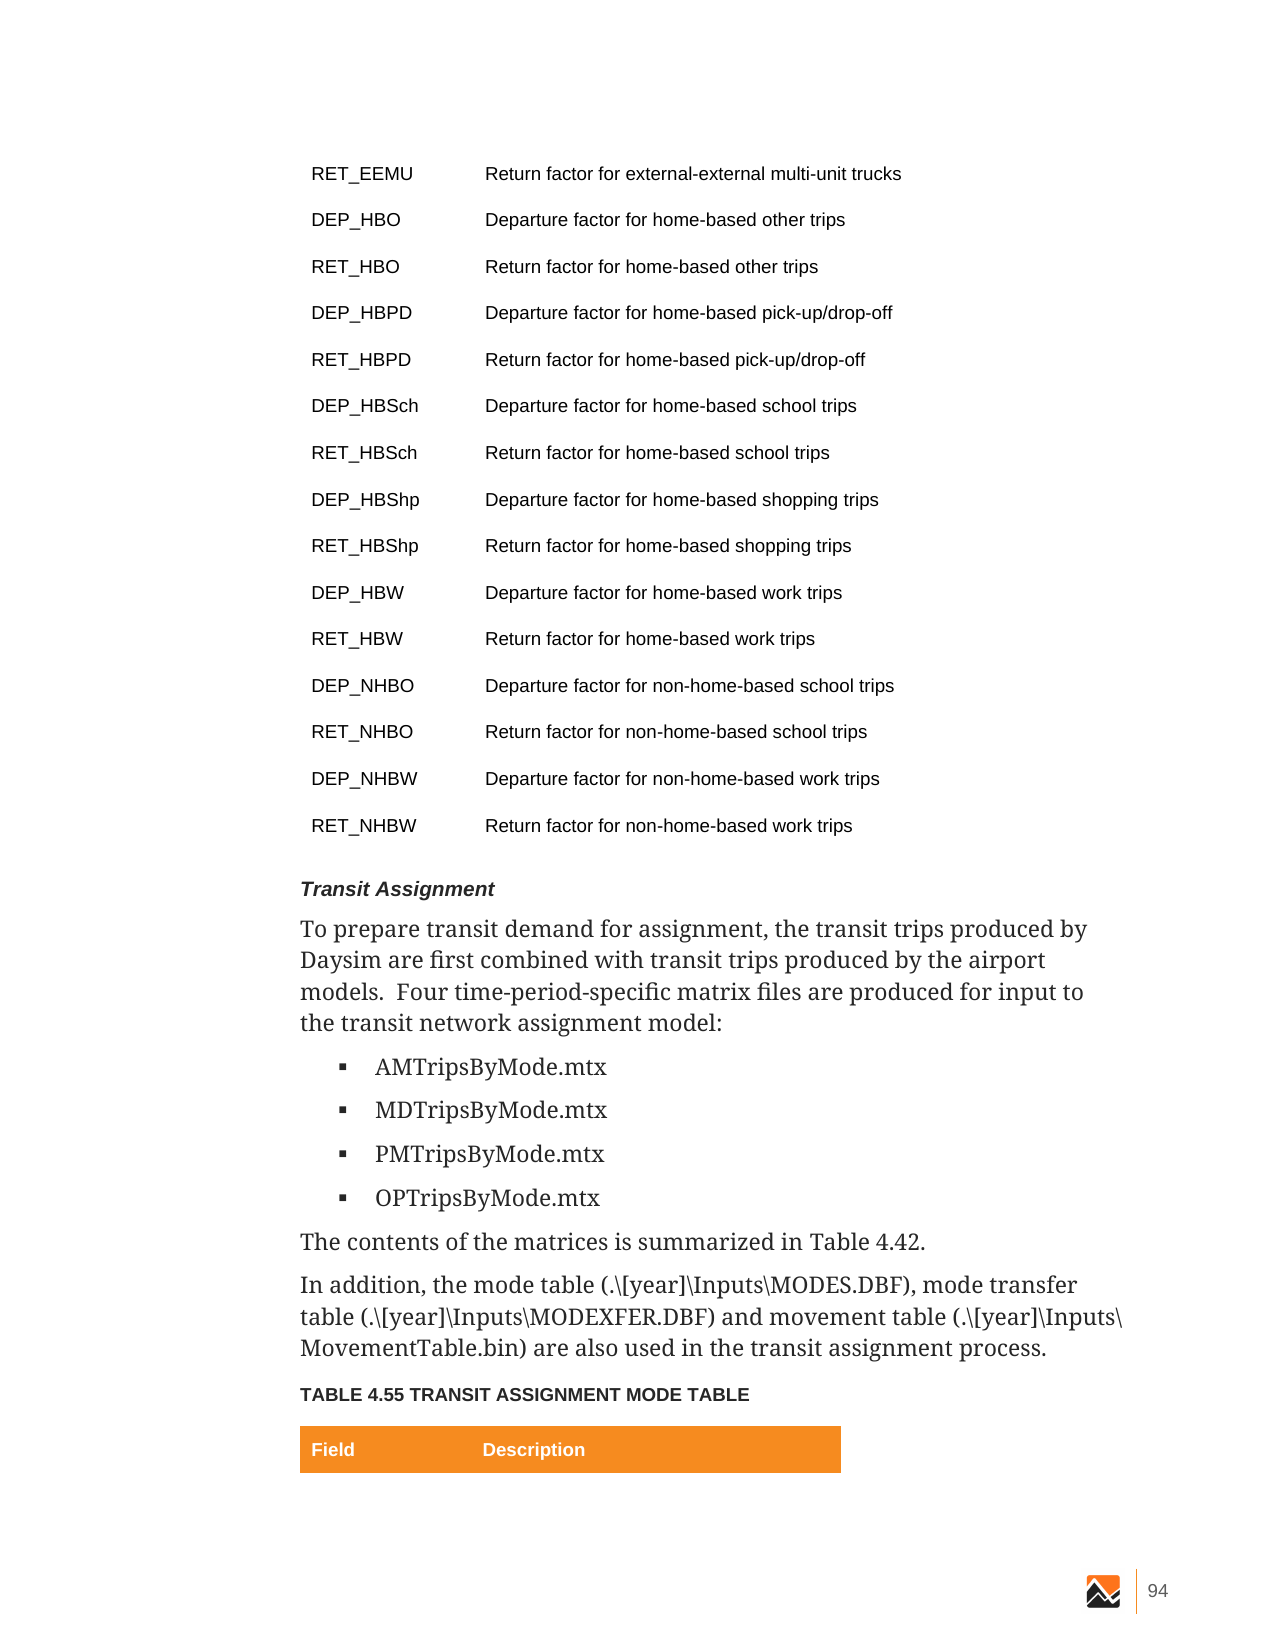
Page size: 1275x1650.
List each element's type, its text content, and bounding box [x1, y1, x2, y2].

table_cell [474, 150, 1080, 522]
picture [1080, 1568, 1125, 1614]
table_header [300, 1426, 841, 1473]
list AMTripsByMode.mtx [337, 1051, 1125, 1082]
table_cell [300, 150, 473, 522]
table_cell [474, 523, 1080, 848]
subtitle Transit Assignment [300, 869, 1125, 901]
text In addition, the mode table (.\[year]\Inputs\MODES.DBF), mode transfer table (.\[year]\Inputs\MODEXFER.DBF) and movement table (.\[year]\Inputs\MovementTable.bin) are also used in the transit assignment process. [300, 1269, 1125, 1363]
list OPTripsByMode.mtx [337, 1182, 1125, 1213]
list PMTripsByMode.mtx [337, 1138, 1125, 1169]
text To prepare transit demand for assignment, the transit trips produced by Daysim are first combined with transit trips produced by the airport models. Four time-period-specific matrix files are produced for input to the transit network assignment model: [300, 913, 1125, 1038]
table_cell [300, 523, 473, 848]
list MDTripsByMode.mtx [337, 1094, 1125, 1126]
